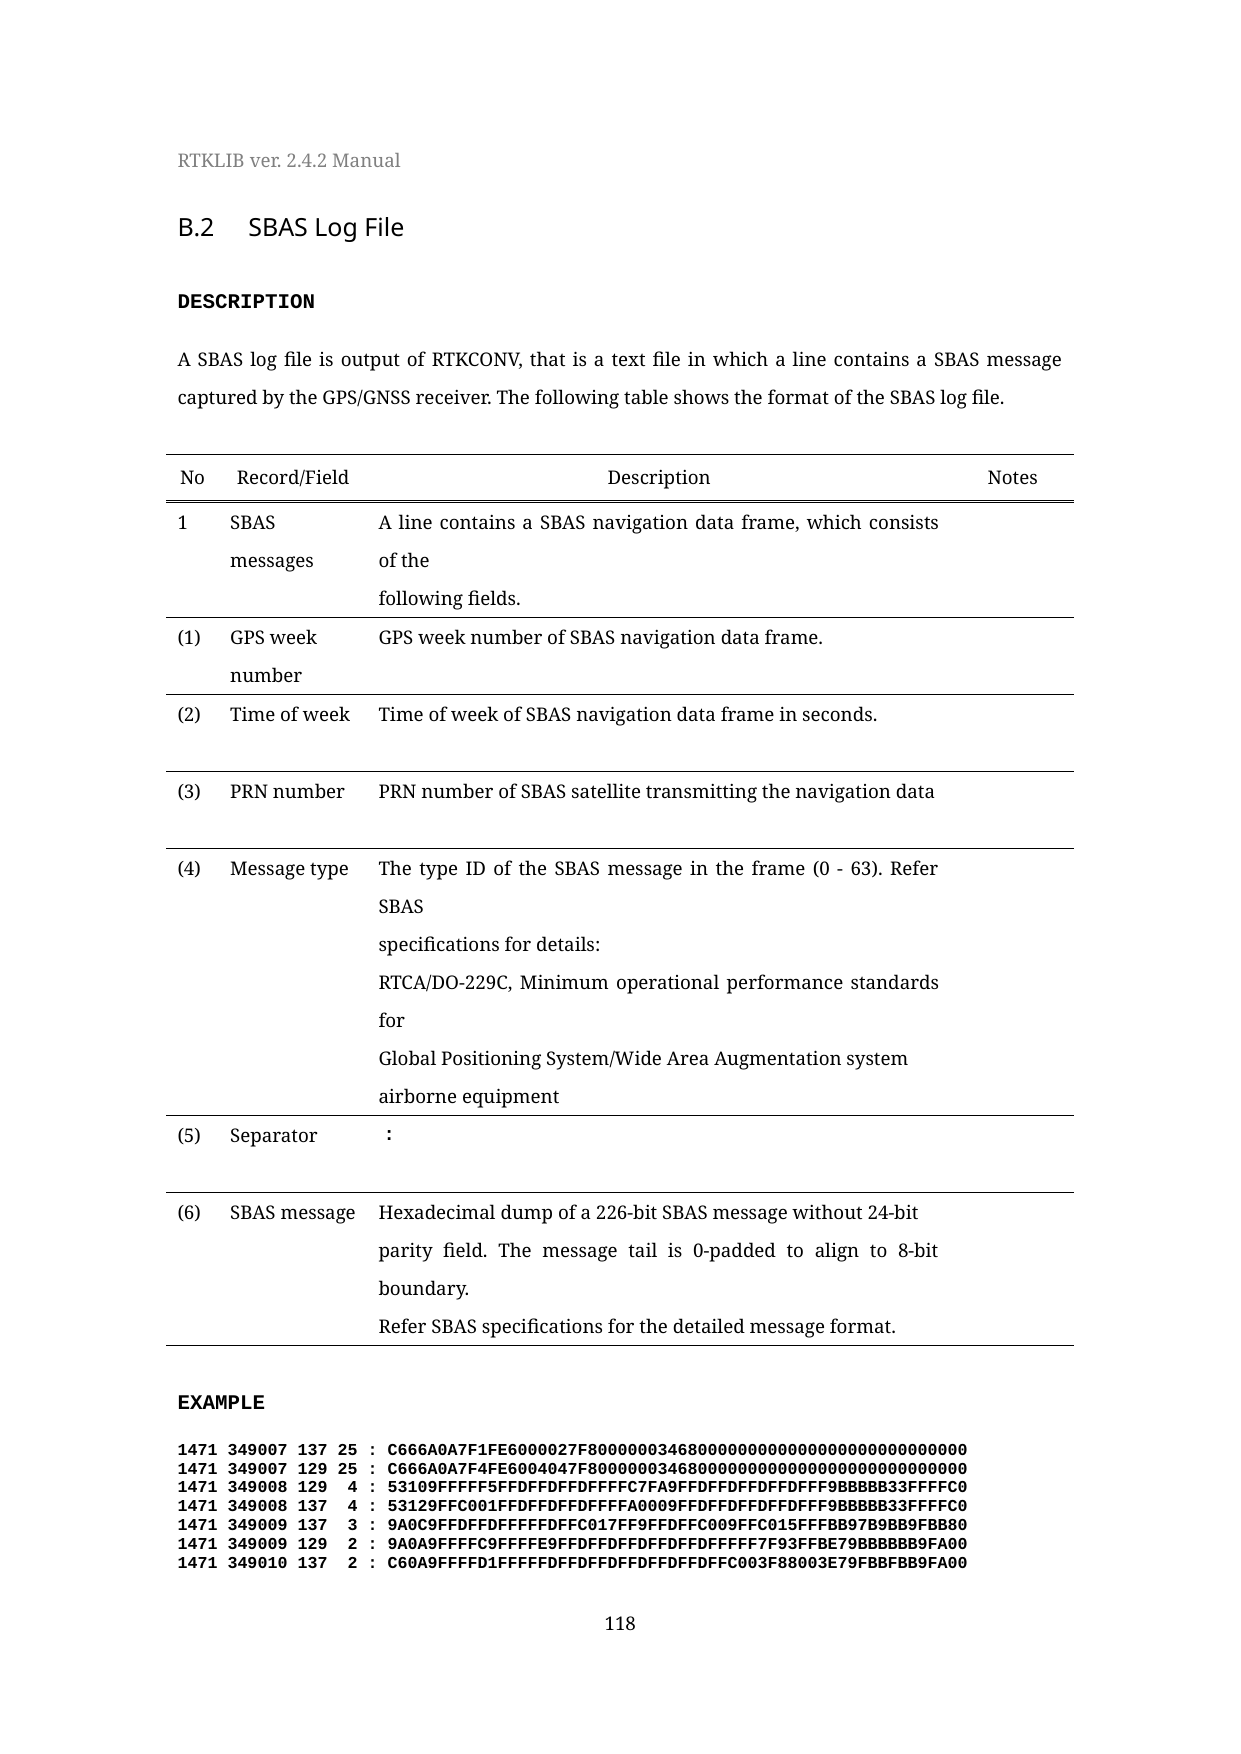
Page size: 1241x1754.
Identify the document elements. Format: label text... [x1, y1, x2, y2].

subtitle B.2 SBAS Log File [177, 207, 1063, 245]
text 1471 349008 129 4 : 53109FFFFF5FFDFFDFFDFFFFC7FA9FFDFFDFFDFFDFFF9BBBBB33FFFFC0 [177, 1479, 1063, 1498]
text 1471 349007 137 25 : C666A0A7F1FE6000027F80000003468000000000000000000000000000 [177, 1441, 1063, 1460]
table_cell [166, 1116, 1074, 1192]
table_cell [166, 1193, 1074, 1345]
text 1471 349009 137 3 : 9A0C9FFDFFDFFFFFDFFC017FF9FFDFFC009FFC015FFFBB97B9BB9FBB80 [177, 1517, 1063, 1536]
text A SBAS log file is output of RTKCONV, that is a text file in which a line contains a SBAS message captured by the GPS/GNSS receiver. The following table shows the format of the SBAS log file. [177, 340, 1063, 416]
text 1471 349008 137 4 : 53129FFC001FFDFFDFFDFFFFA0009FFDFFDFFDFFDFFF9BBBBB33FFFFC0 [177, 1498, 1063, 1517]
text 1471 349009 129 2 : 9A0A9FFFFC9FFFFE9FFDFFDFFDFFDFFDFFFFF7F93FFBE79BBBBBB9FA00 [177, 1536, 1063, 1554]
text 1471 349007 129 25 : C666A0A7F4FE6004047F80000003468000000000000000000000000000 [177, 1460, 1063, 1479]
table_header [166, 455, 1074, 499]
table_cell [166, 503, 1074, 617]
text 1471 349010 137 2 : C60A9FFFFD1FFFFFDFFDFFDFFDFFDFFDFFC003F88003E79FBBFBB9FA00 [177, 1554, 1063, 1573]
text EXAMPLE [177, 1384, 1063, 1422]
text DESCRIPTION [177, 283, 1063, 321]
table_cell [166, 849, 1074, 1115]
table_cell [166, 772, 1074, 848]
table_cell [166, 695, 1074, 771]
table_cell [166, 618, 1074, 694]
